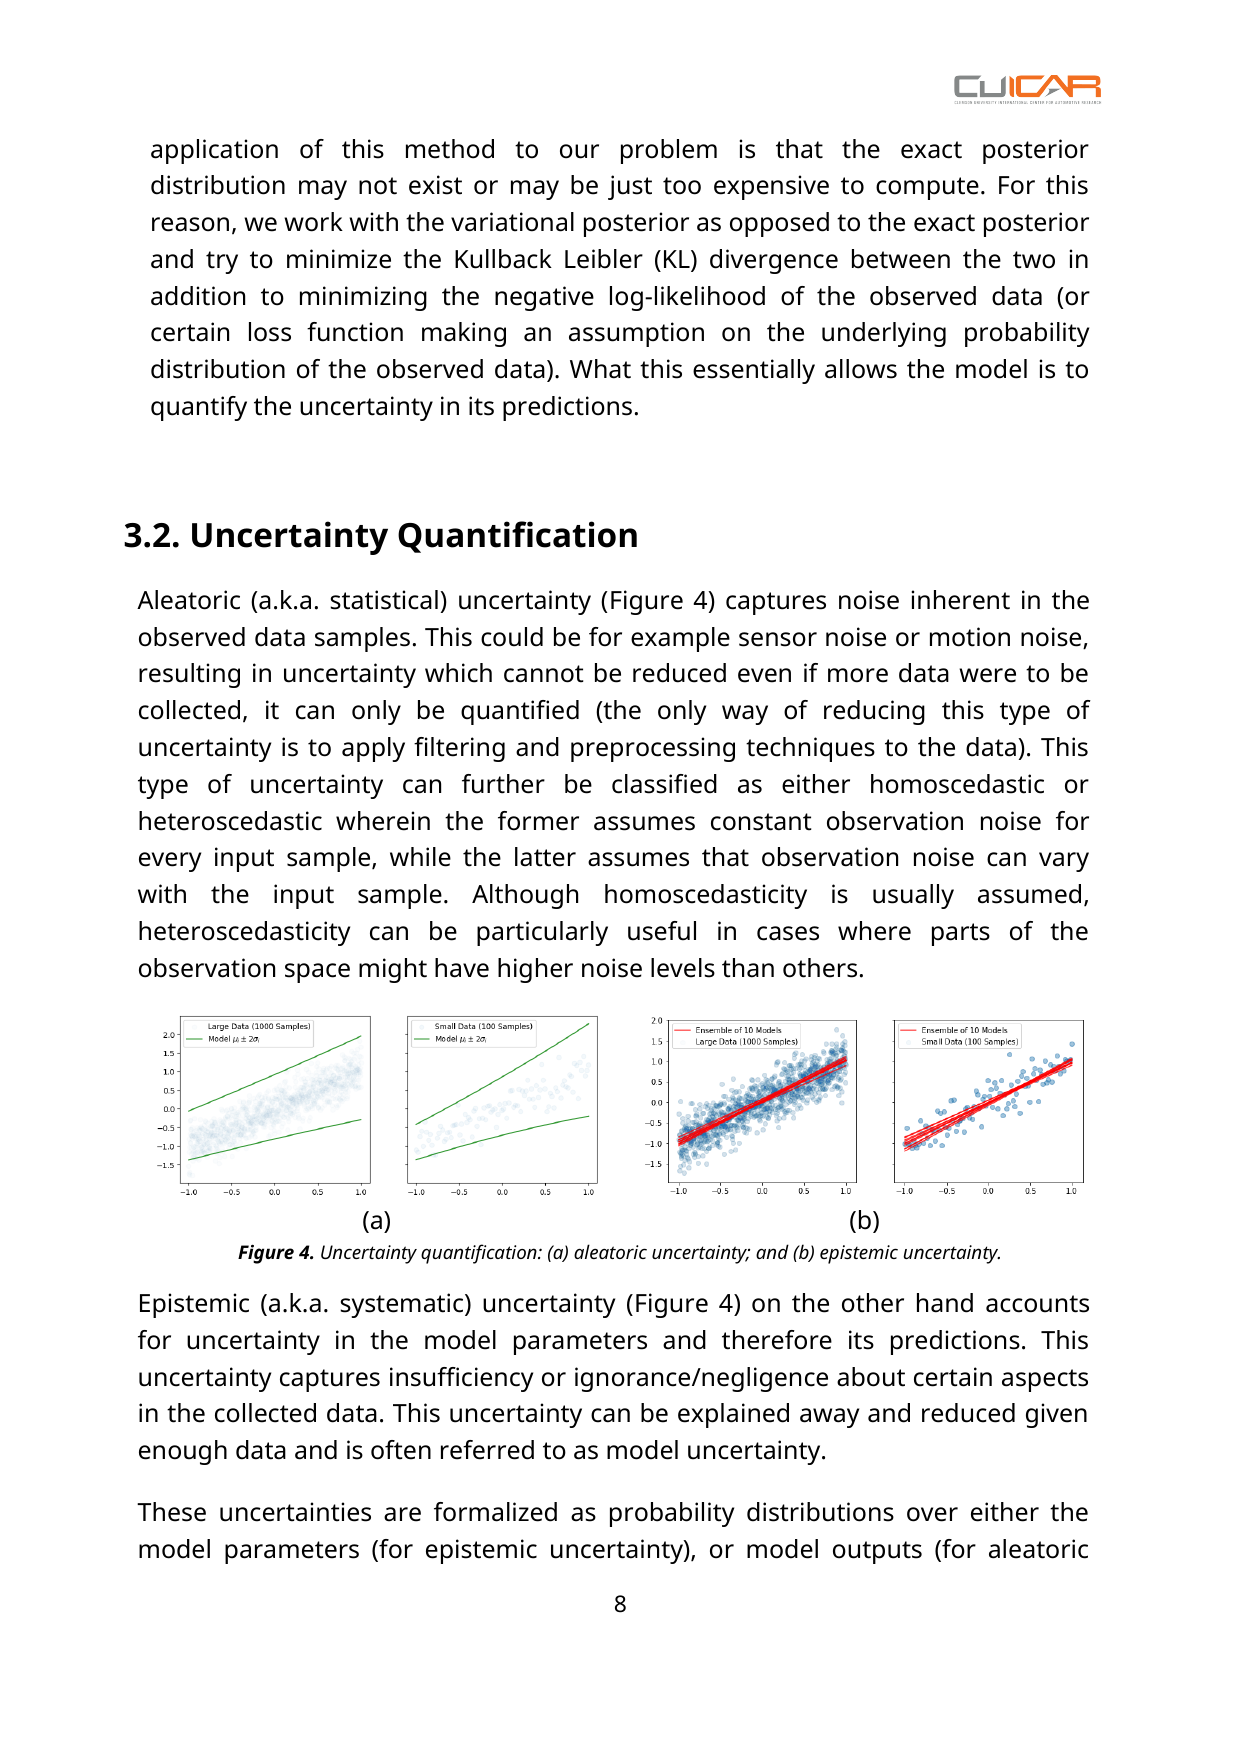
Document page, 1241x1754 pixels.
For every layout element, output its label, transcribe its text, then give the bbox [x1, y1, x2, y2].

table_header [627, 1012, 1114, 1203]
picture [952, 73, 1103, 106]
table_cell (a) [139, 1203, 627, 1239]
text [137, 1494, 1091, 1565]
subtitle 3.2. Uncertainty Quantification [123, 512, 1103, 558]
text Epistemic (a.k.a. systematic) uncertainty (Figure 4) on the other hand accounts for uncertainty in the model parameters and therefore its predictions. This uncertainty captures insufficiency or ignorance/negligence about certain aspects in the collected data. This uncertainty can be explained away and reduced given enough data and is often referred to as model uncertainty. [137, 1286, 1091, 1467]
text Aleatoric (a.k.a. statistical) uncertainty (Figure 4) captures noise inherent in the observed data samples. This could be for example sensor noise or motion noise, resulting in uncertainty which cannot be reduced even if more data were to be collected, it can only be quantified (the only way of reducing this type of uncertainty is to apply filtering and preprocessing techniques to the data). This type of uncertainty can further be classified as either homoscedastic or heteroscedastic wherein the former assumes constant observation noise for every input sample, while the latter assumes that observation noise can vary with the input sample. Although homoscedasticity is usually assumed, heteroscedasticity can be particularly useful in cases where parts of the observation space might have higher noise levels than others. [137, 583, 1091, 984]
picture [639, 1012, 1090, 1200]
table_cell (b) [627, 1203, 1114, 1239]
table_header [139, 1012, 627, 1203]
text Figure 4. Uncertainty quantification: (a) aleatoric uncertainty; and (b) epistemic uncertainty. [137, 1239, 1103, 1265]
picture [151, 1012, 602, 1201]
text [150, 131, 1091, 423]
